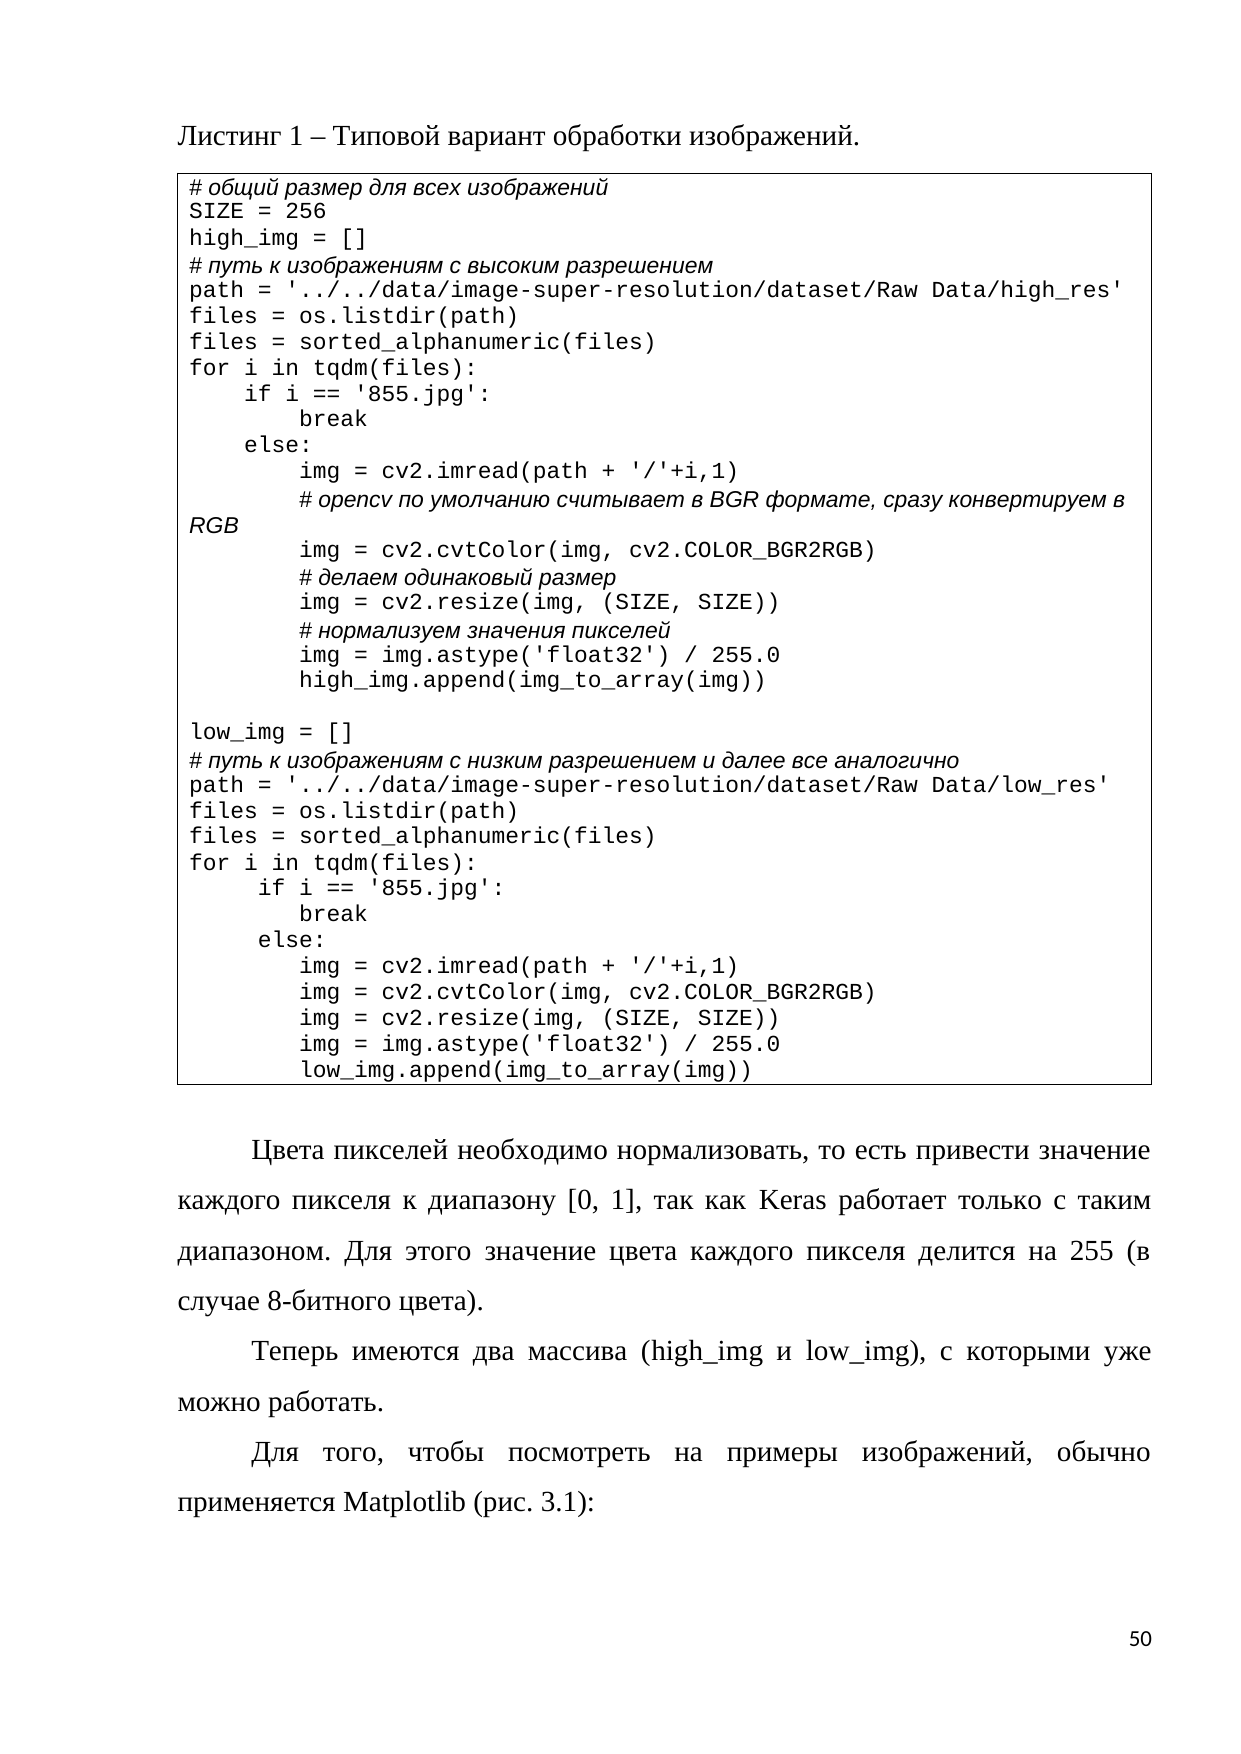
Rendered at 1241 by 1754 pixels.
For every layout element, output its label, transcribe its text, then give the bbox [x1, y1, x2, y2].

text Листинг 1 – Типовой вариант обработки изображений. [177, 118, 1152, 152]
text Теперь имеются два массива (high_img и low_img), с которыми уже можно работать. [177, 1333, 1152, 1417]
text Для того, чтобы посмотреть на примеры изображений, обычно применяется Matplotlib (рис. 3.1): [177, 1434, 1152, 1518]
text Цвета пикселей необходимо нормализовать, то есть привести значение каждого пикселя к диапазону [0, 1], так как Keras работает только с таким диапазоном. Для этого значение цвета каждого пикселя делится на 255 (в случае 8-битного цвета). [177, 1132, 1152, 1317]
table_header # общий размер для всех изображений SIZE = 256 high_img = [] # путь к изображениям с высоким разрешением path = '../../data/image-super-resolution/dataset/Raw Data/high_res' files = os.listdir(path) files = sorted_alphanumeric(files) for i in tqdm(files): if i == '855.jpg': break else: img = cv2.imread(path + '/'+i,1) # opencv по умолчанию считывает в BGR формате, сразу конвертируем в RGB img = cv2.cvtColor(img, cv2.COLOR_BGR2RGB) # делаем одинаковый размер img = cv2.resize(img, (SIZE, SIZE)) # нормализуем значения пикселей img = img.astype('float32') / 255.0 high_img.append(img_to_array(img)) low_img = [] # путь к изображениям с низким разрешением и далее все аналогично path = '../../data/image-super-resolution/dataset/Raw Data/low_res' files = os.listdir(path) files = sorted_alphanumeric(files) for i in tqdm(files): if i == '855.jpg': break else: img = cv2.imread(path + '/'+i,1) img = cv2.cvtColor(img, cv2.COLOR_BGR2RGB) img = cv2.resize(img, (SIZE, SIZE)) img = img.astype('float32') / 255.0 low_img.append(img_to_array(img)) [178, 174, 1151, 1084]
